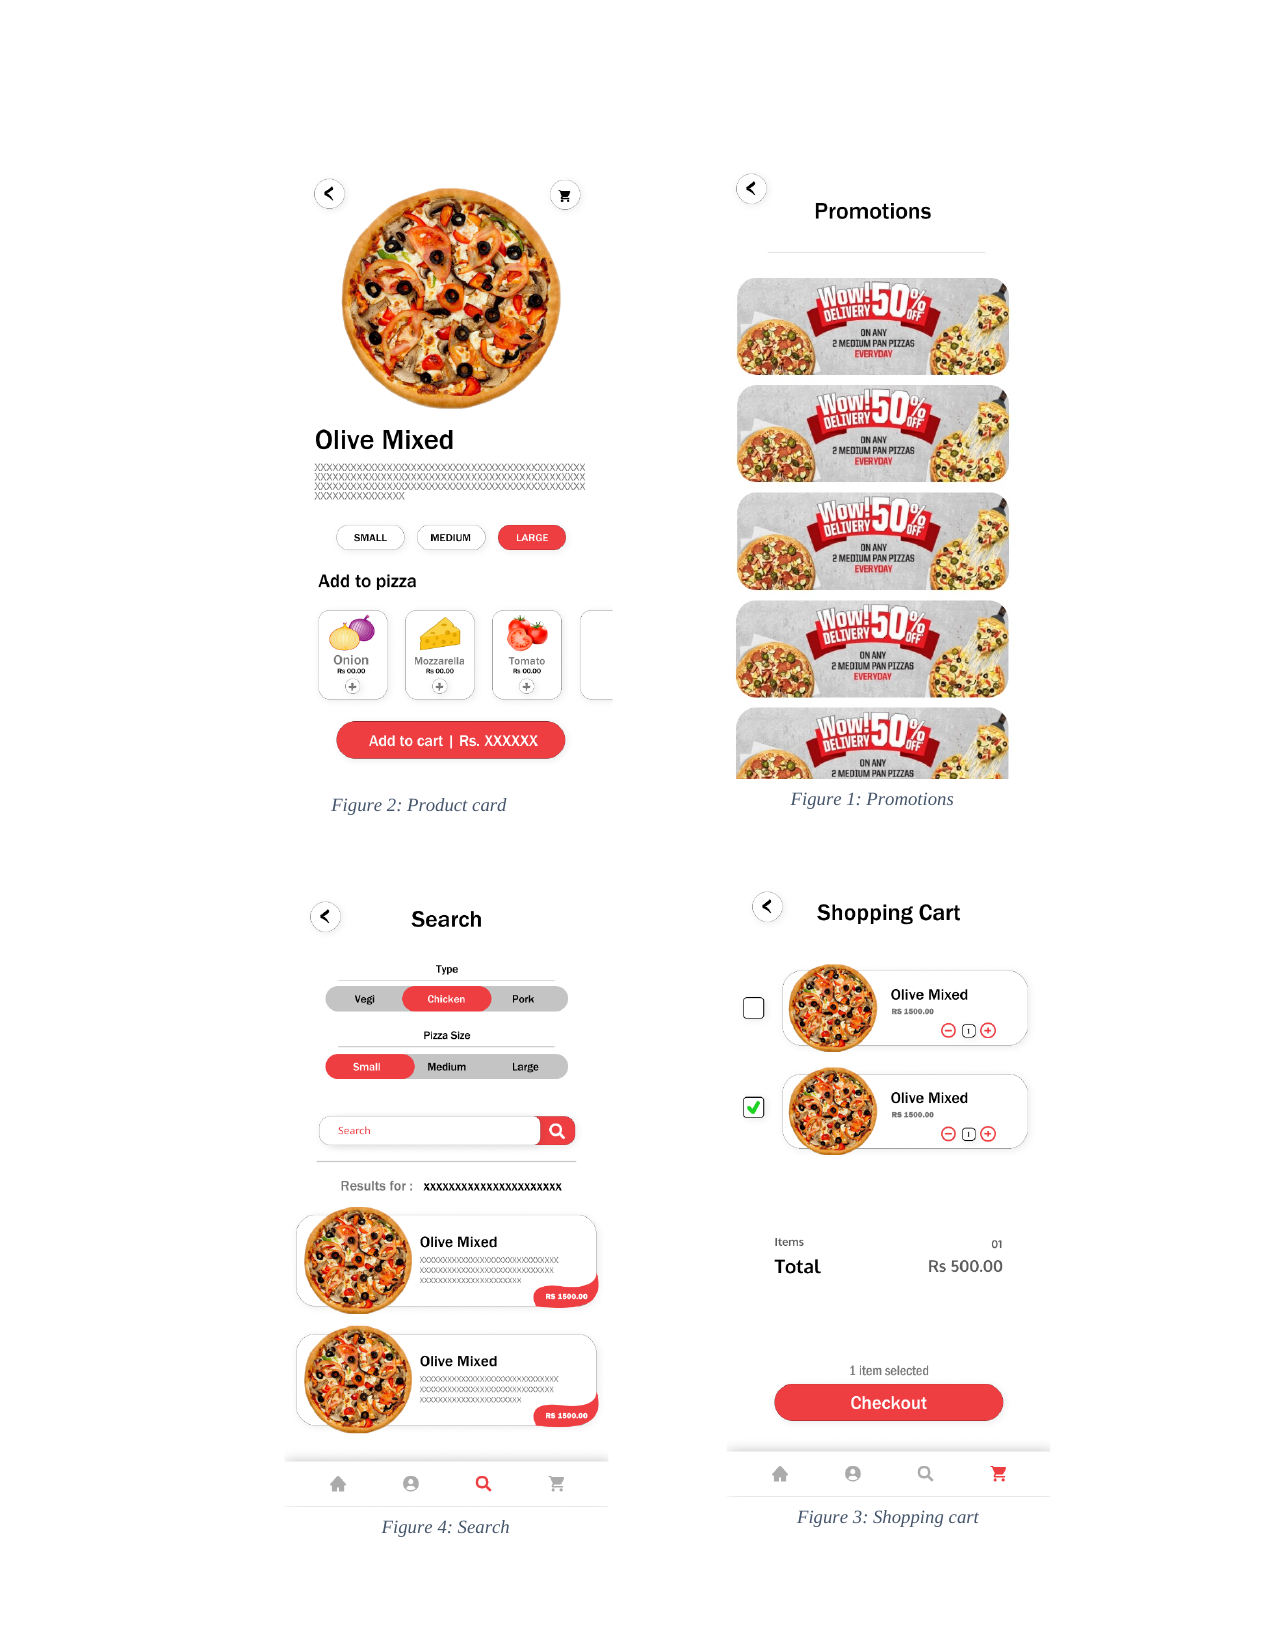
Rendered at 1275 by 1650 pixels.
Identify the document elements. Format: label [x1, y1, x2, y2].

picture [288, 135, 613, 785]
picture [726, 848, 1051, 1497]
picture [284, 858, 609, 1507]
picture [711, 130, 1035, 779]
